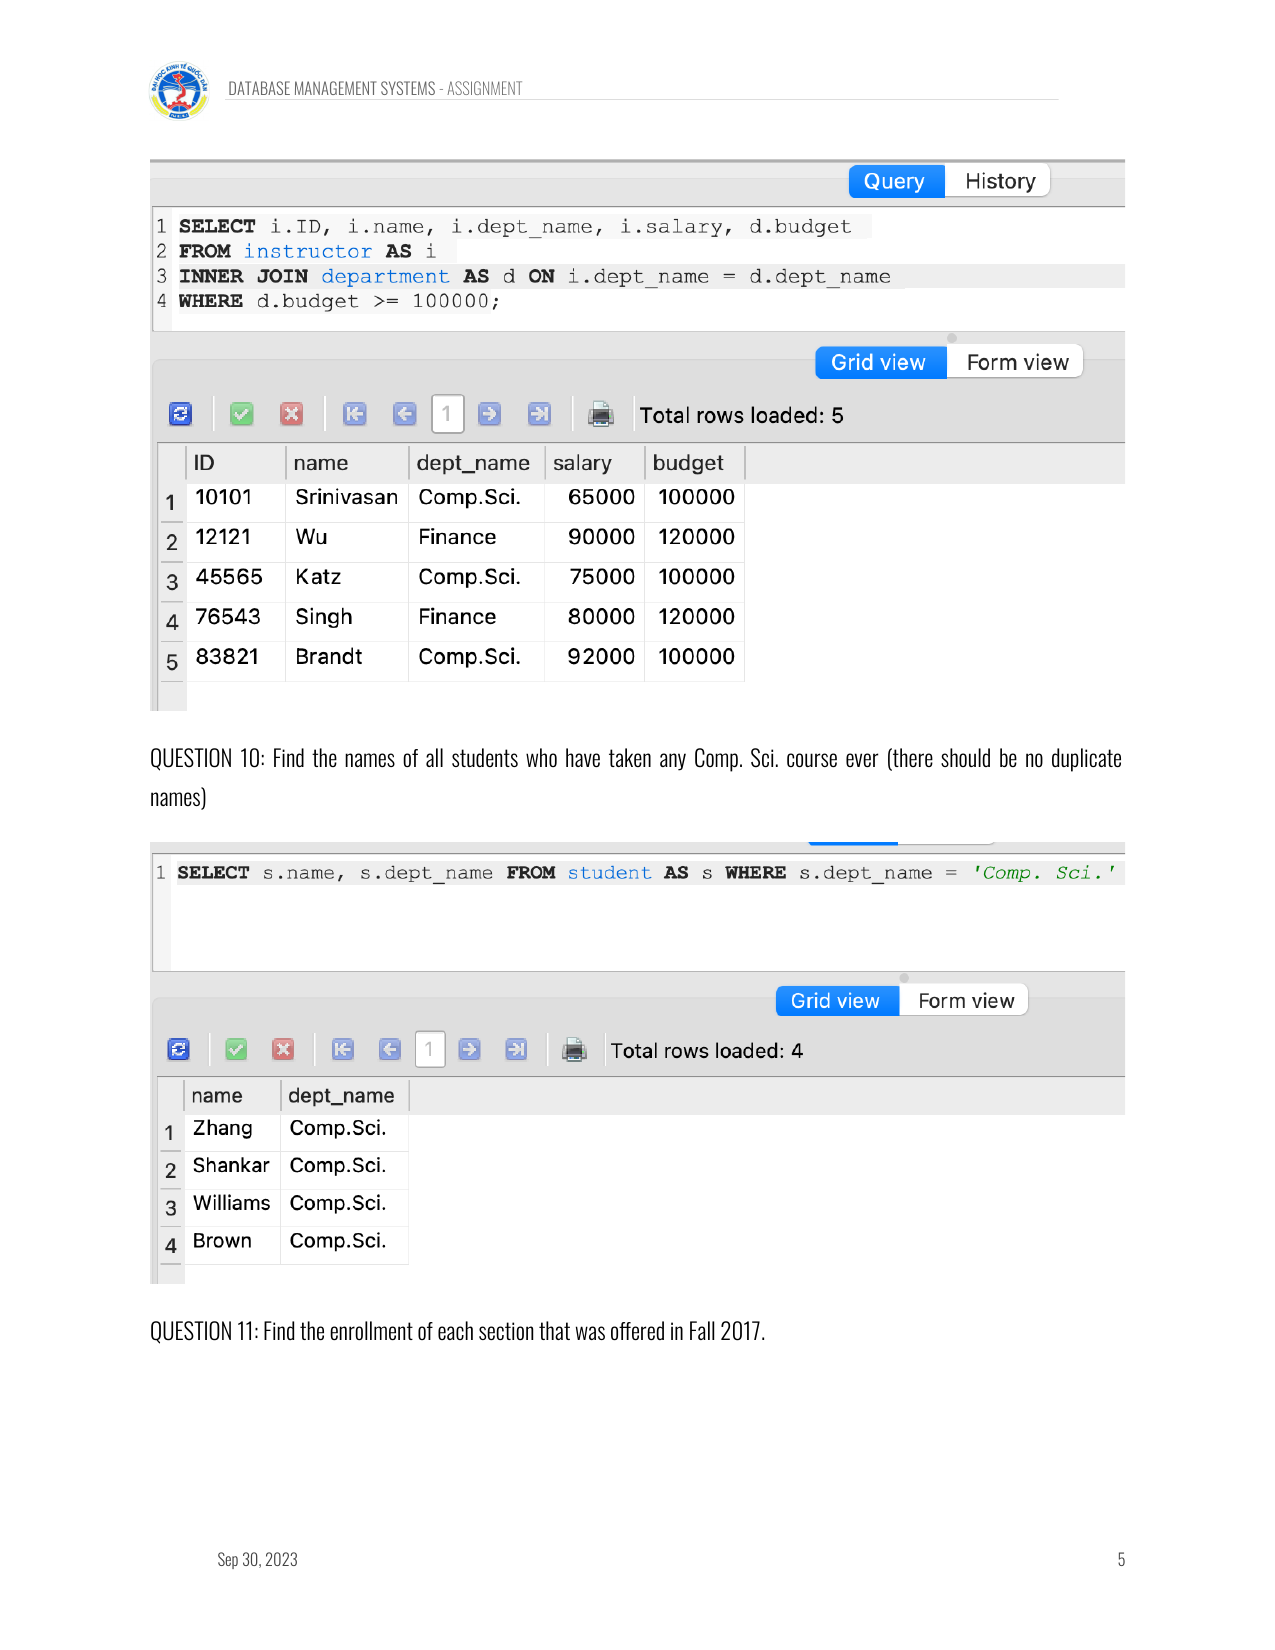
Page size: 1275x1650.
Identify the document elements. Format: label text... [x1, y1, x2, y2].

picture [150, 842, 1125, 1284]
picture [150, 159, 1125, 711]
text QUESTION 11: Find the enrollment of each section that was offered in Fall 2017. [150, 1313, 1125, 1347]
picture [148, 60, 210, 121]
text QUESTION 10: Find the names of all students who have taken any Comp. Sci. course ever (there should be no duplicate names) [150, 740, 1125, 813]
